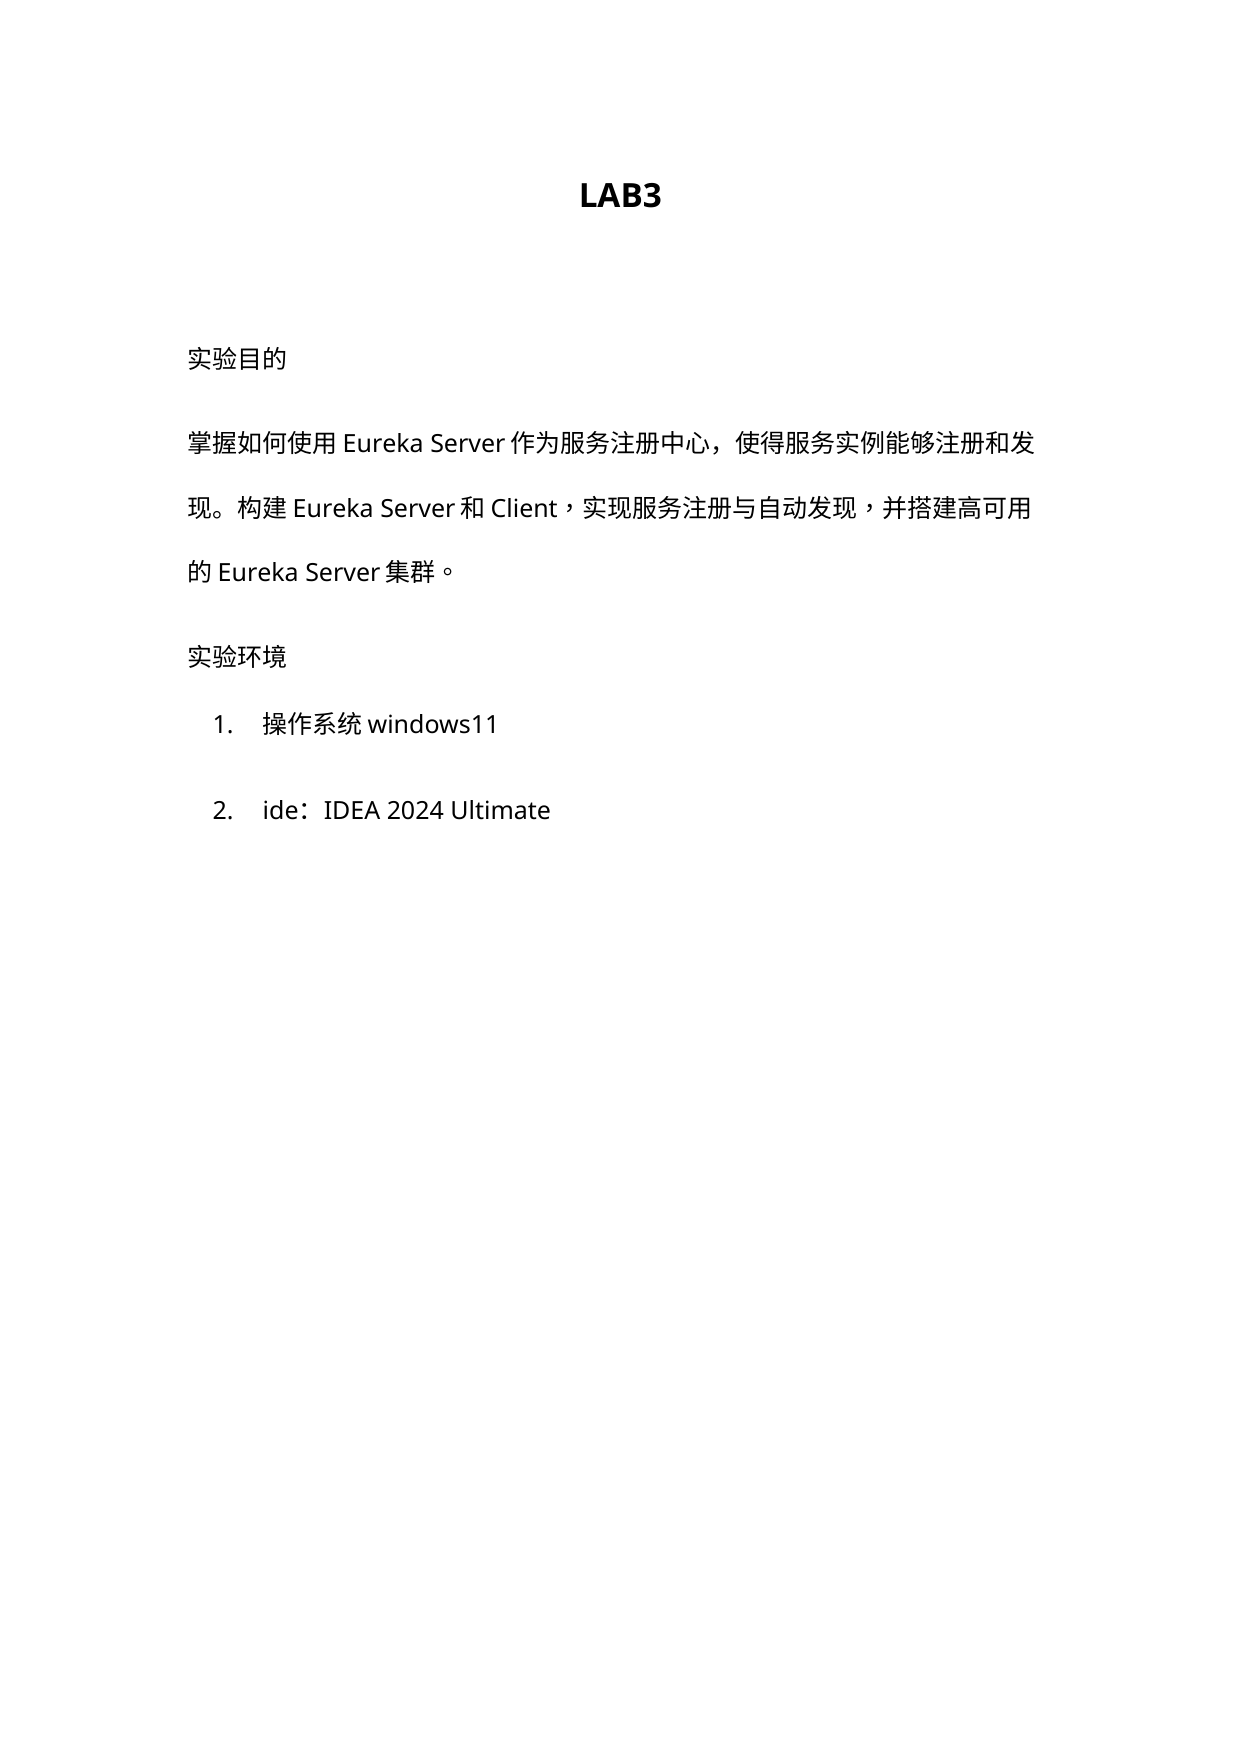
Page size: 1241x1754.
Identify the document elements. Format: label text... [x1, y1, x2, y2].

subtitle LAB3 [187, 162, 1053, 227]
list ide：IDEA 2024 Ultimate [212, 776, 1053, 841]
subtitle 实验目的 [187, 325, 1053, 390]
text 掌握如何使用Eureka Server作为服务注册中心，使得服务实例能够注册和发现。构建Eureka Server和Client，实现服务注册与自动发现，并搭建高可用的Eureka Server集群。 [187, 409, 1053, 604]
subtitle 实验环境 [187, 623, 1053, 688]
list 操作系统windows11 [212, 690, 1053, 755]
